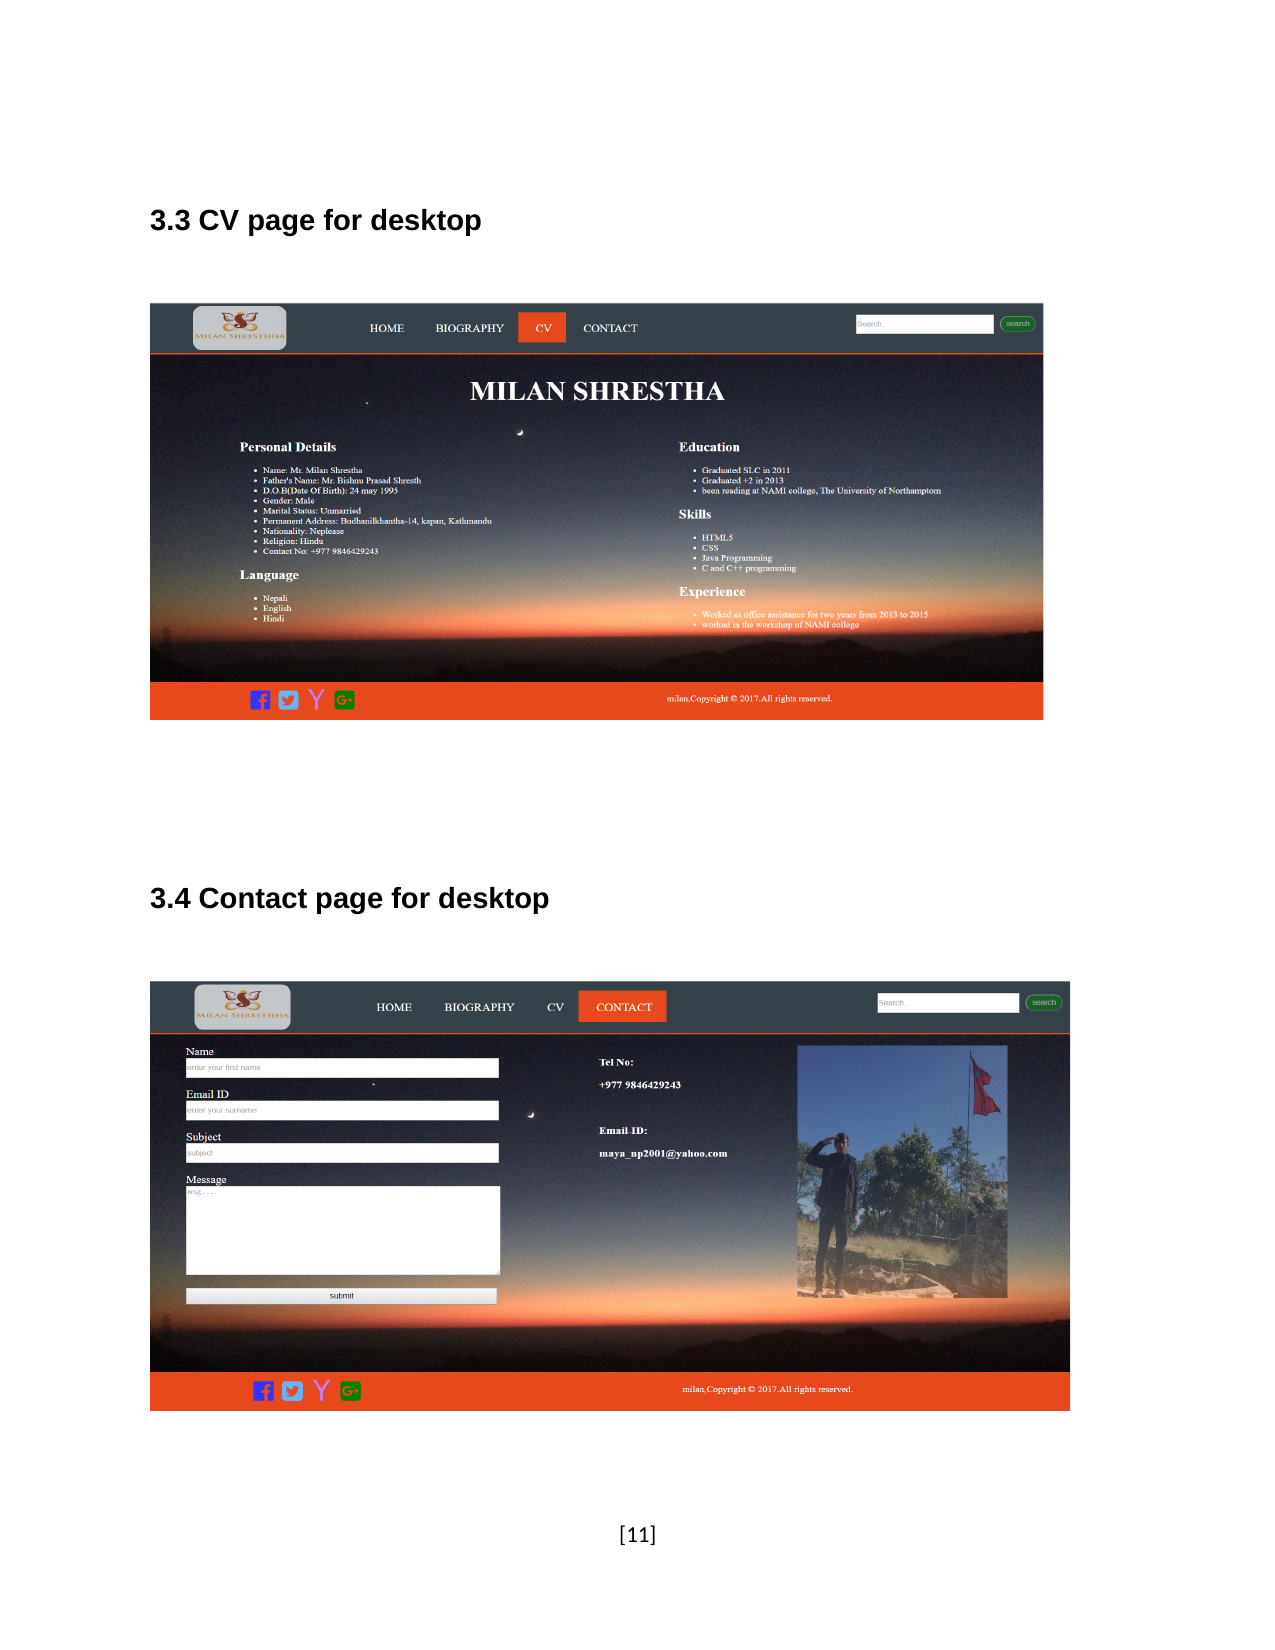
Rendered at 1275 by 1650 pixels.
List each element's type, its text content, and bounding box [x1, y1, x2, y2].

picture [150, 302, 1044, 720]
text 3.4 Contact page for desktop [150, 881, 1125, 915]
picture [150, 981, 1071, 1411]
text 3.3 CV page for desktop [150, 203, 1125, 236]
